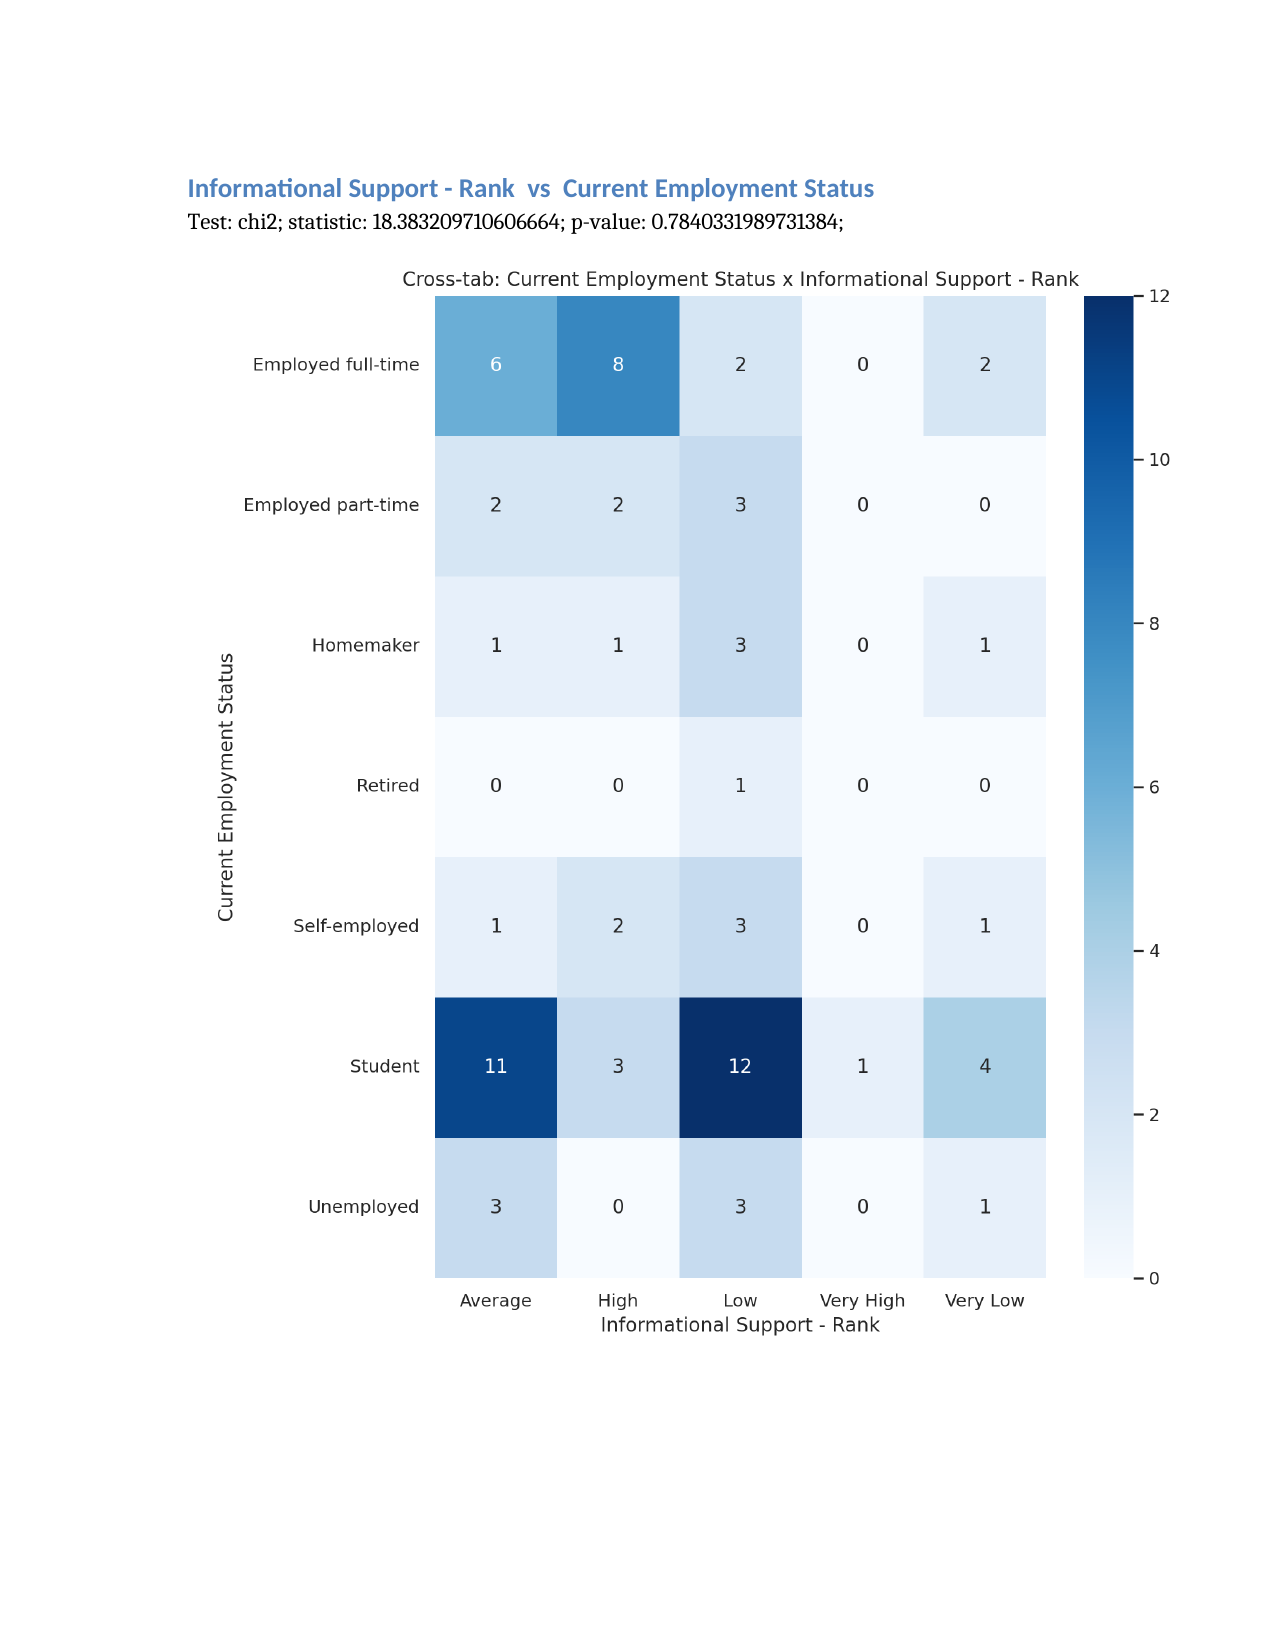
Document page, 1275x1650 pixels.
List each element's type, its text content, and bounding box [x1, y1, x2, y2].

subtitle Informational Support - Rank vs Current Employment Status [187, 171, 1087, 204]
text Test: chi2; statistic: 18.383209710606664; p-value: 0.7840331989731384; [187, 209, 1087, 235]
picture [206, 259, 1182, 1347]
